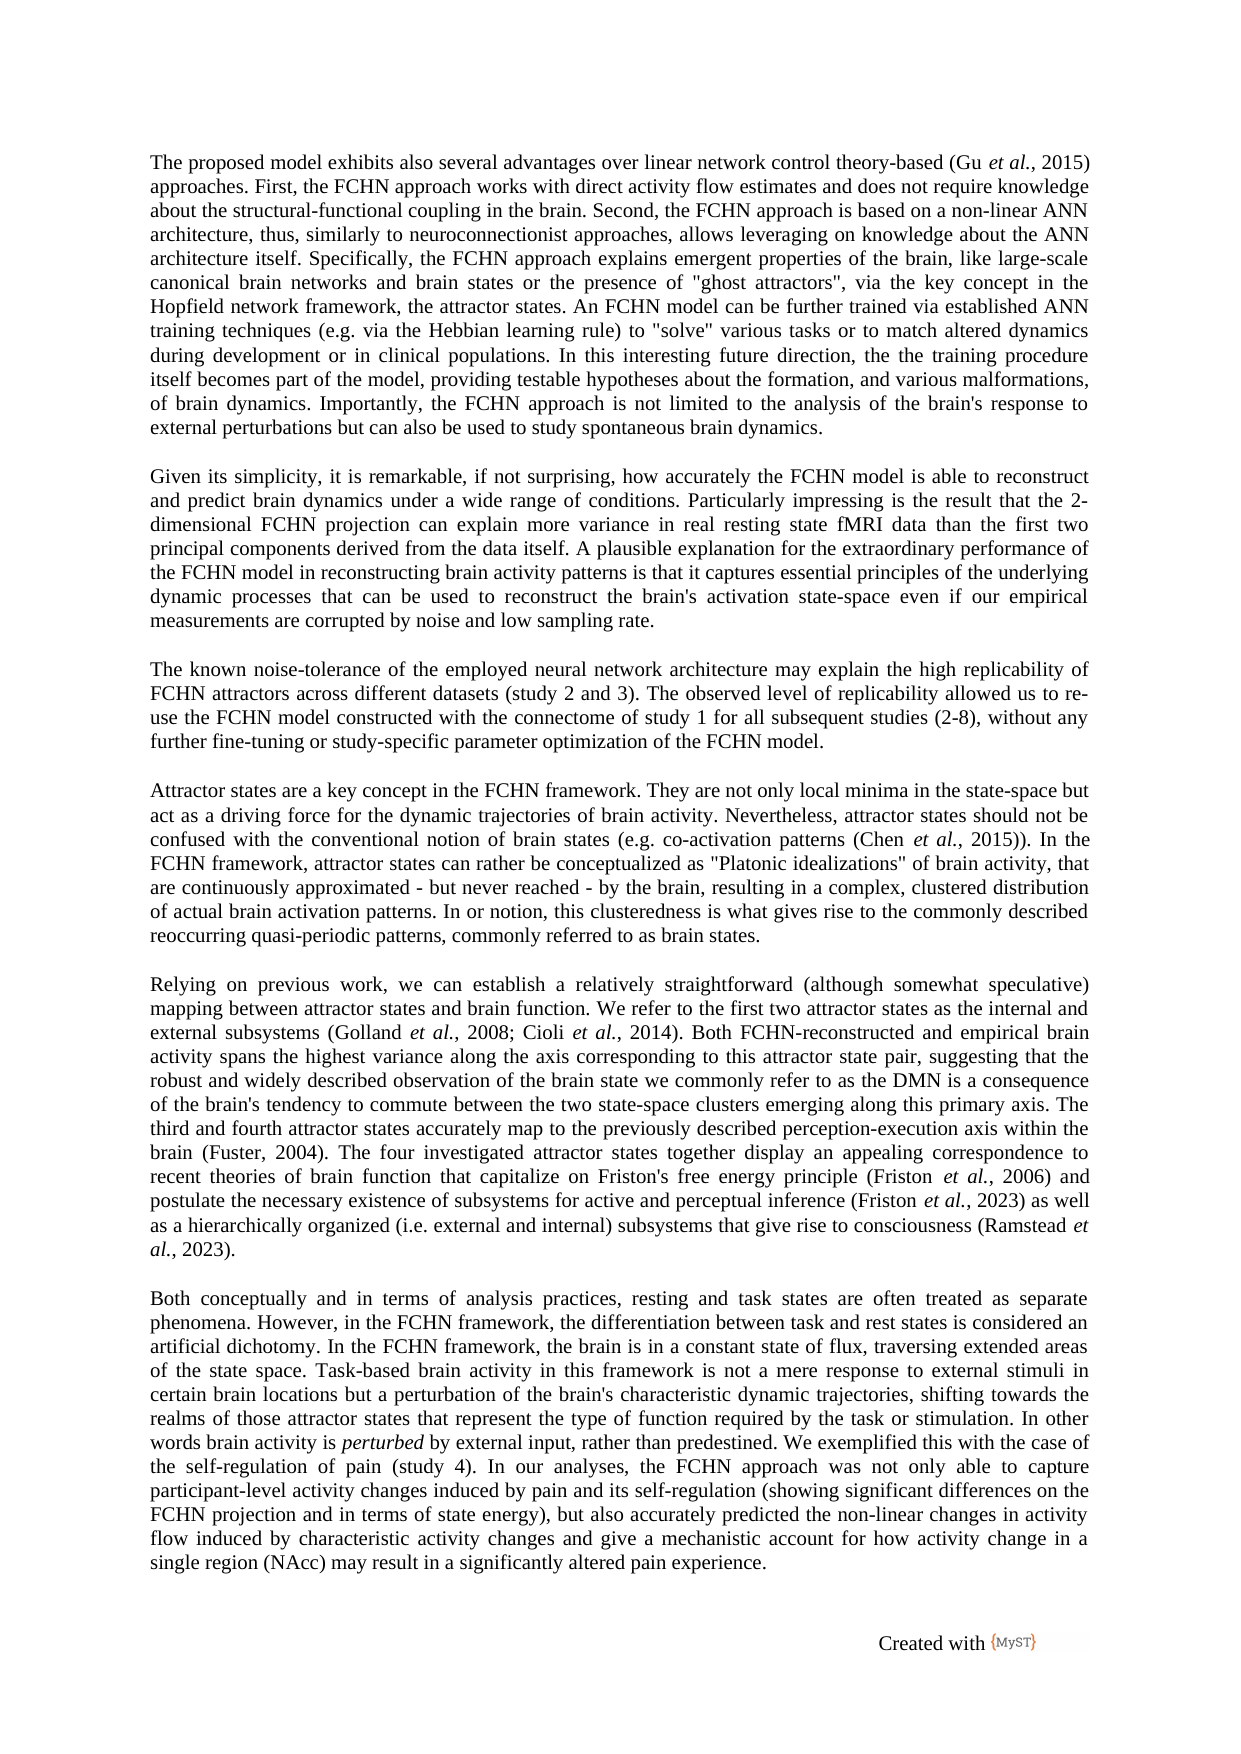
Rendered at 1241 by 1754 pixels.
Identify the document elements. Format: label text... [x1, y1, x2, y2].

text Both conceptually and in terms of analysis practices, resting and task states are often treated as separate phenomena. However, in the FCHN framework, the differentiation between task and rest states is considered an artificial dichotomy. In the FCHN framework, the brain is in a constant state of flux, traversing extended areas of the state space. Task-based brain activity in this framework is not a mere response to external stimuli in certain brain locations but a perturbation of the brain's characteristic dynamic trajectories, shifting towards the realms of those attractor states that represent the type of function required by the task or stimulation. In other words brain activity is perturbed by external input, rather than predestined. We exemplified this with the case of the self-regulation of pain (study 4). In our analyses, the FCHN approach was not only able to capture participant-level activity changes induced by pain and its self-regulation (showing significant differences on the FCHN projection and in terms of state energy), but also accurately predicted the non-linear changes in activity flow induced by characteristic activity changes and give a mechanistic account for how activity change in a single region (NAcc) may result in a significantly altered pain experience. [150, 1286, 1090, 1574]
text Relying on previous work, we can establish a relatively straightforward (although somewhat speculative) mapping between attractor states and brain function. We refer to the first two attractor states as the internal and external subsystems (Golland et al., 2008; Cioli et al., 2014). Both FCHN-reconstructed and empirical brain activity spans the highest variance along the axis corresponding to this attractor state pair, suggesting that the robust and widely described observation of the brain state we commonly refer to as the DMN is a consequence of the brain's tendency to commute between the two state-space clusters emerging along this primary axis. The third and fourth attractor states accurately map to the previously described perception-execution axis within the brain (Fuster, 2004). The four investigated attractor states together display an appealing correspondence to recent theories of brain function that capitalize on Friston's free energy principle (Friston et al., 2006) and postulate the necessary existence of subsystems for active and perceptual inference (Friston et al., 2023) as well as a hierarchically organized (i.e. external and internal) subsystems that give rise to consciousness (Ramstead et al., 2023). [150, 972, 1090, 1261]
picture [990, 1633, 1091, 1651]
text The proposed model exhibits also several advantages over linear network control theory-based (Gu et al., 2015) approaches. First, the FCHN approach works with direct activity flow estimates and does not require knowledge about the structural-functional coupling in the brain. Second, the FCHN approach is based on a non-linear ANN architecture, thus, similarly to neuroconnectionist approaches, allows leveraging on knowledge about the ANN architecture itself. Specifically, the FCHN approach explains emergent properties of the brain, like large-scale canonical brain networks and brain states or the presence of "ghost attractors", via the key concept in the Hopfield network framework, the attractor states. An FCHN model can be further trained via established ANN training techniques (e.g. via the Hebbian learning rule) to "solve" various tasks or to match altered dynamics during development or in clinical populations. In this interesting future direction, the the training procedure itself becomes part of the model, providing testable hypotheses about the formation, and various malformations, of brain dynamics. Importantly, the FCHN approach is not limited to the analysis of the brain's response to external perturbations but can also be used to study spontaneous brain dynamics. [150, 150, 1090, 439]
text The known noise-tolerance of the employed neural network architecture may explain the high replicability of FCHN attractors across different datasets (study 2 and 3). The observed level of replicability allowed us to re-use the FCHN model constructed with the connectome of study 1 for all subsequent studies (2-8), without any further fine-tuning or study-specific parameter optimization of the FCHN model. [150, 657, 1090, 753]
text Given its simplicity, it is remarkable, if not surprising, how accurately the FCHN model is able to reconstruct and predict brain dynamics under a wide range of conditions. Particularly impressing is the result that the 2-dimensional FCHN projection can explain more variance in real resting state fMRI data than the first two principal components derived from the data itself. A plausible explanation for the extraordinary performance of the FCHN model in reconstructing brain activity patterns is that it captures essential principles of the underlying dynamic processes that can be used to reconstruct the brain's activation state-space even if our empirical measurements are corrupted by noise and low sampling rate. [150, 464, 1090, 632]
text Attractor states are a key concept in the FCHN framework. They are not only local minima in the state-space but act as a driving force for the dynamic trajectories of brain activity. Nevertheless, attractor states should not be confused with the conventional notion of brain states (e.g. co-activation patterns (Chen et al., 2015)). In the FCHN framework, attractor states can rather be conceptualized as "Platonic idealizations" of brain activity, that are continuously approximated - but never reached - by the brain, resulting in a complex, clustered distribution of actual brain activation patterns. In or notion, this clusteredness is what gives rise to the commonly described reoccurring quasi-periodic patterns, commonly referred to as brain states. [150, 778, 1090, 947]
